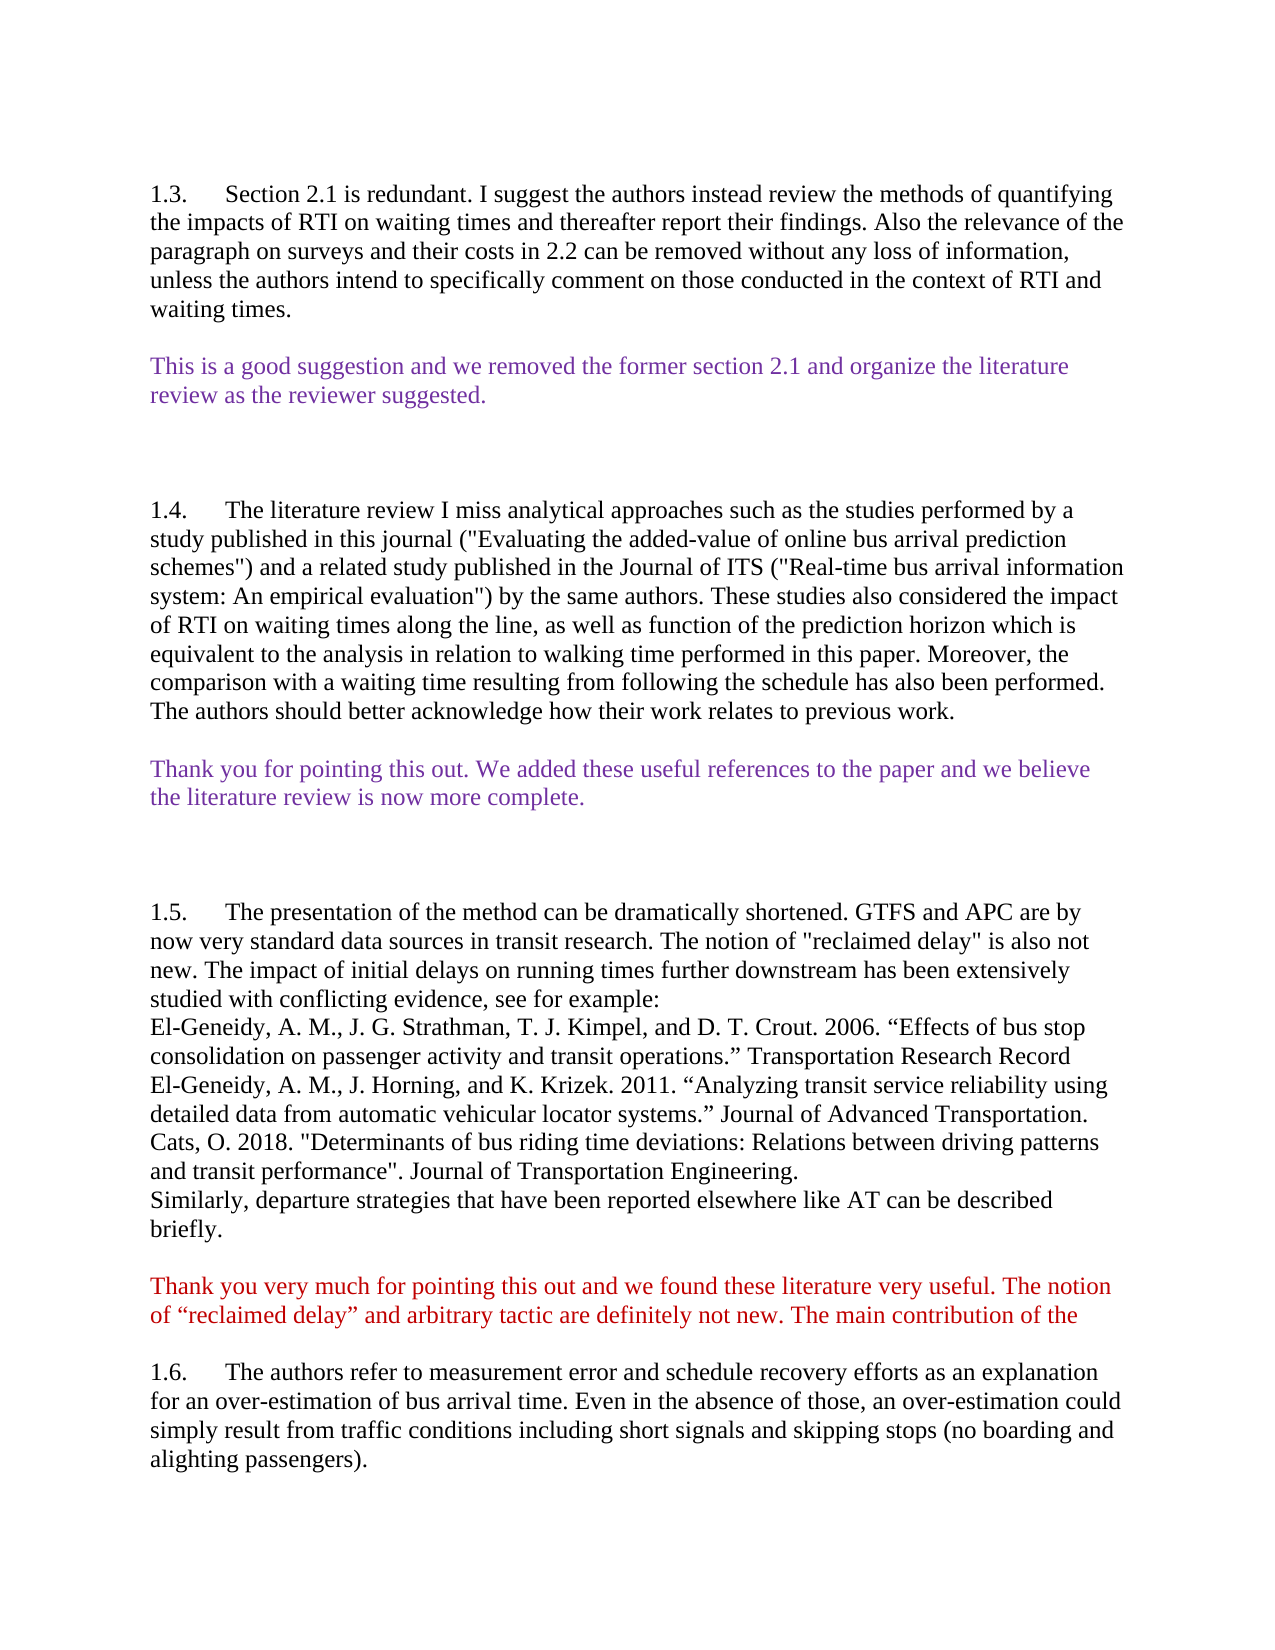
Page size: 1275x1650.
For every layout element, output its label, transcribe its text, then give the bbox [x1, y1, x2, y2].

text Thank you very much for pointing this out and we found these literature very useful. The notion of “reclaimed delay” and arbitrary tactic are definitely not new. The main contribution of the [150, 1271, 1125, 1329]
text Thank you for pointing this out. We added these useful references to the paper and we believe the literature review is now more complete. [150, 754, 1125, 811]
list The presentation of the method can be dramatically shortened. GTFS and APC are by now very standard data sources in transit research. The notion of "reclaimed delay" is also not new. The impact of initial delays on running times further downstream has been extensively studied with conflicting evidence, see for example: [150, 897, 1125, 1012]
list The literature review I miss analytical approaches such as the studies performed by a study published in this journal ("Evaluating the added-value of online bus arrival prediction schemes") and a related study published in the Journal of ITS ("Real-time bus arrival information system: An empirical evaluation") by the same authors. These studies also considered the impact of RTI on waiting times along the line, as well as function of the prediction horizon which is equivalent to the analysis in relation to walking time performed in this paper. Moreover, the comparison with a waiting time resulting from following the schedule has also been performed. The authors should better acknowledge how their work relates to previous work. [150, 495, 1125, 725]
list Section 2.1 is redundant. I suggest the authors instead review the methods of quantifying the impacts of RTI on waiting times and thereafter report their findings. Also the relevance of the paragraph on surveys and their costs in 2.2 can be removed without any loss of information, unless the authors intend to specifically comment on those conducted in the context of RTI and waiting times. [150, 179, 1125, 322]
text El-Geneidy, A. M., J. G. Strathman, T. J. Kimpel, and D. T. Crout. 2006. “Effects of bus stop consolidation on passenger activity and transit operations.” Transportation Research Record [150, 1012, 1125, 1070]
text El-Geneidy, A. M., J. Horning, and K. Krizek. 2011. “Analyzing transit service reliability using detailed data from automatic vehicular locator systems.” Journal of Advanced Transportation. [150, 1070, 1125, 1127]
text Similarly, departure strategies that have been reported elsewhere like AT can be described briefly. [150, 1185, 1125, 1242]
text This is a good suggestion and we removed the former section 2.1 and organize the literature review as the reviewer suggested. [150, 351, 1125, 409]
text Cats, O. 2018. "Determinants of bus riding time deviations: Relations between driving patterns and transit performance". Journal of Transportation Engineering. [150, 1127, 1125, 1185]
list The authors refer to measurement error and schedule recovery efforts as an explanation for an over-estimation of bus arrival time. Even in the absence of those, an over-estimation could simply result from traffic conditions including short signals and skipping stops (no boarding and alighting passengers). [150, 1357, 1125, 1472]
